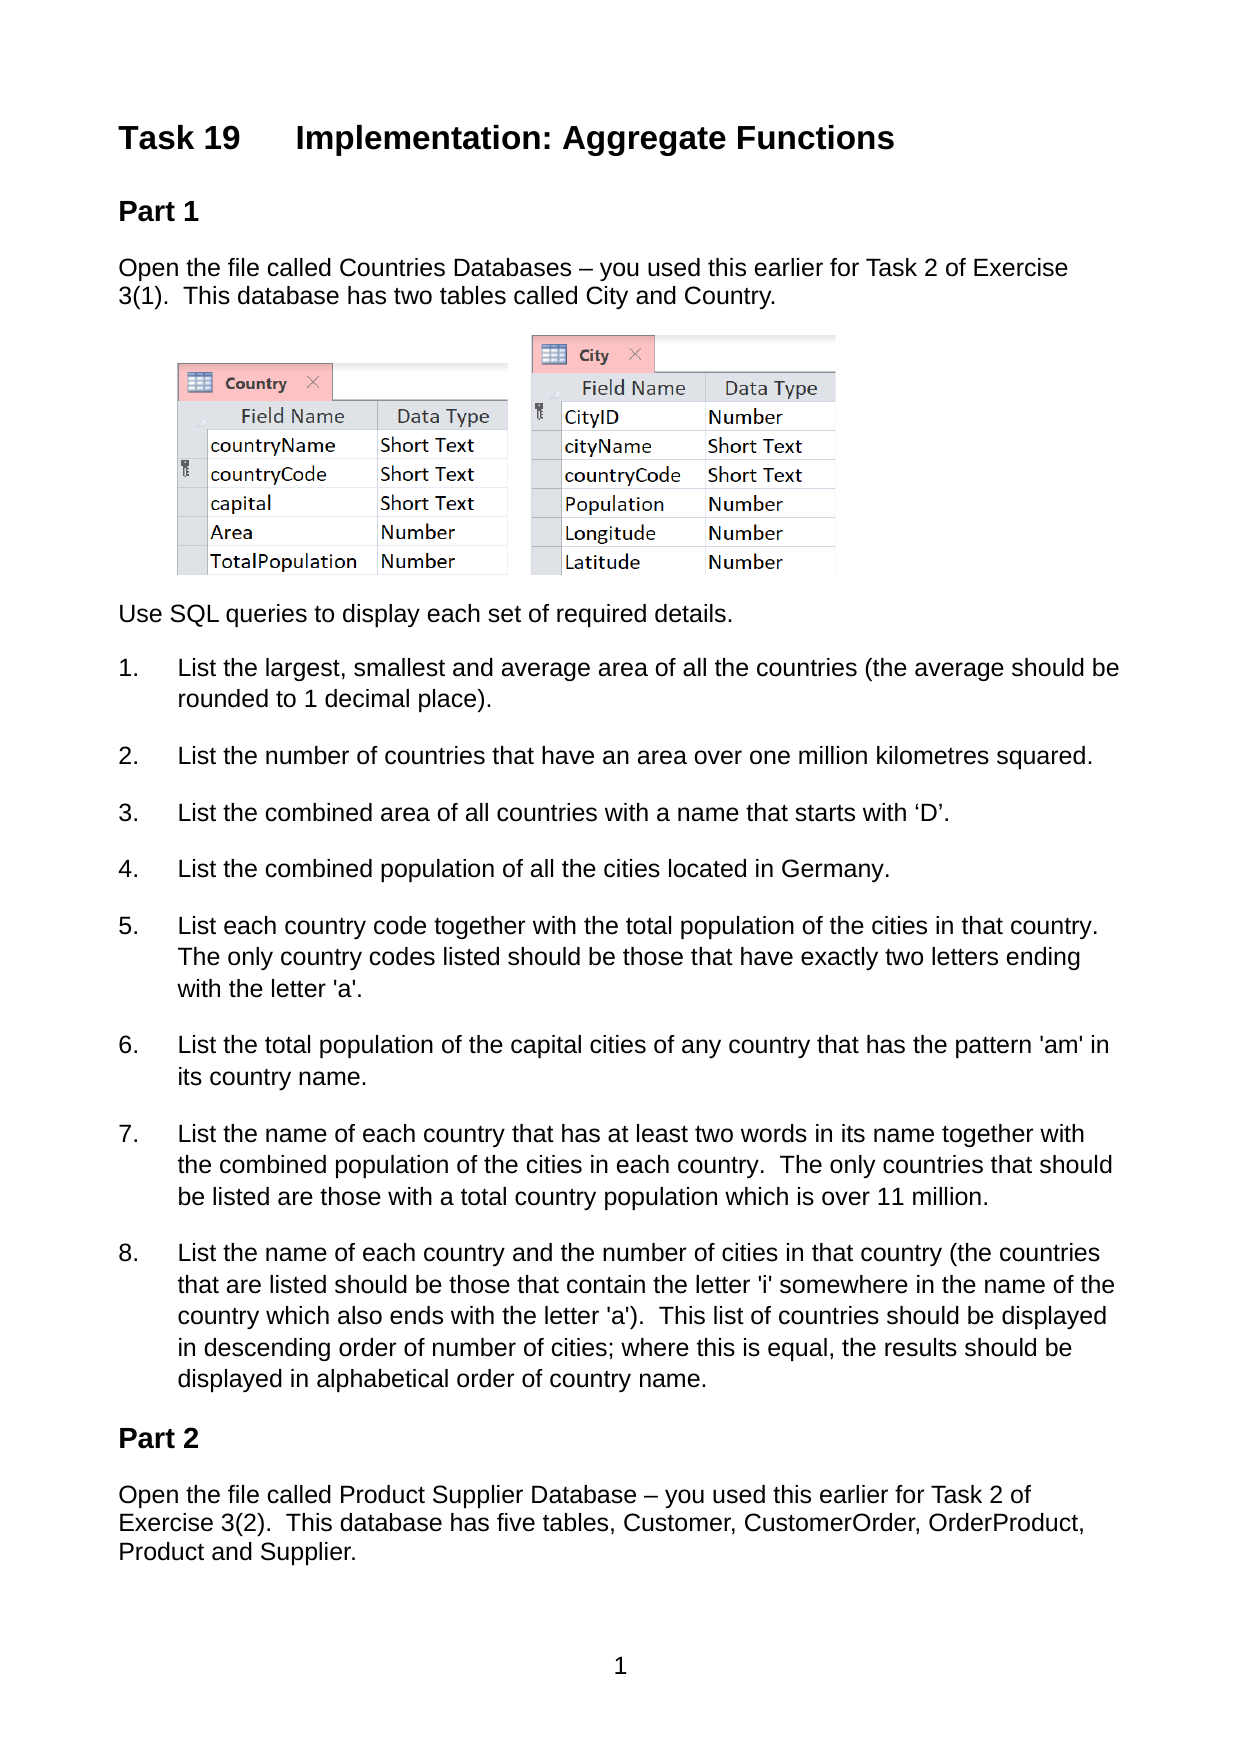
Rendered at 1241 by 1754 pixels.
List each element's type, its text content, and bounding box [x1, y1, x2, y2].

text Use SQL queries to display each set of required details. [118, 599, 1122, 628]
list List the name of each country and the number of cities in that country (the countries that are listed should be those that contain the letter 'i' somewhere in the name of the country which also ends with the letter 'a'). This list of countries should be displayed in descending order of number of cities; where this is equal, the results should be displayed in alphabetical order of country name. [118, 1238, 1122, 1393]
text Open the file called Countries Databases – you used this earlier for Task 2 of Exercise 3(1). This database has two tables called City and Country. [118, 253, 1122, 310]
list List the largest, smallest and average area of all the countries (the average should be rounded to 1 decimal place). [118, 653, 1122, 713]
picture [531, 335, 836, 575]
subtitle Part 1 [118, 194, 1122, 228]
subtitle Implementation: Aggregate Functions [118, 118, 1122, 157]
list List the number of countries that have an area over one million kilometres squared. [118, 741, 1122, 770]
list List the combined population of all the cities located in Germany. [118, 854, 1122, 883]
list List each country code together with the total population of the cities in that country. The only country codes listed should be those that have exactly two letters ending with the letter 'a'. [118, 911, 1122, 1003]
list List the name of each country that has at least two words in its name together with the combined population of the cities in each country. The only countries that should be listed are those with a total country population which is over 11 million. [118, 1118, 1122, 1210]
list List the combined area of all countries with a name that starts with ‘D’. [118, 798, 1122, 826]
list List the total population of the capital cities of any country that has the pattern 'am' in its country name. [118, 1030, 1122, 1091]
subtitle Part 2 [118, 1421, 1122, 1454]
text Open the file called Product Supplier Database – you used this earlier for Task 2 of Exercise 3(2). This database has five tables, Customer, CustomerOrder, OrderProduct, Product and Supplier. [118, 1479, 1122, 1566]
picture [177, 363, 508, 575]
